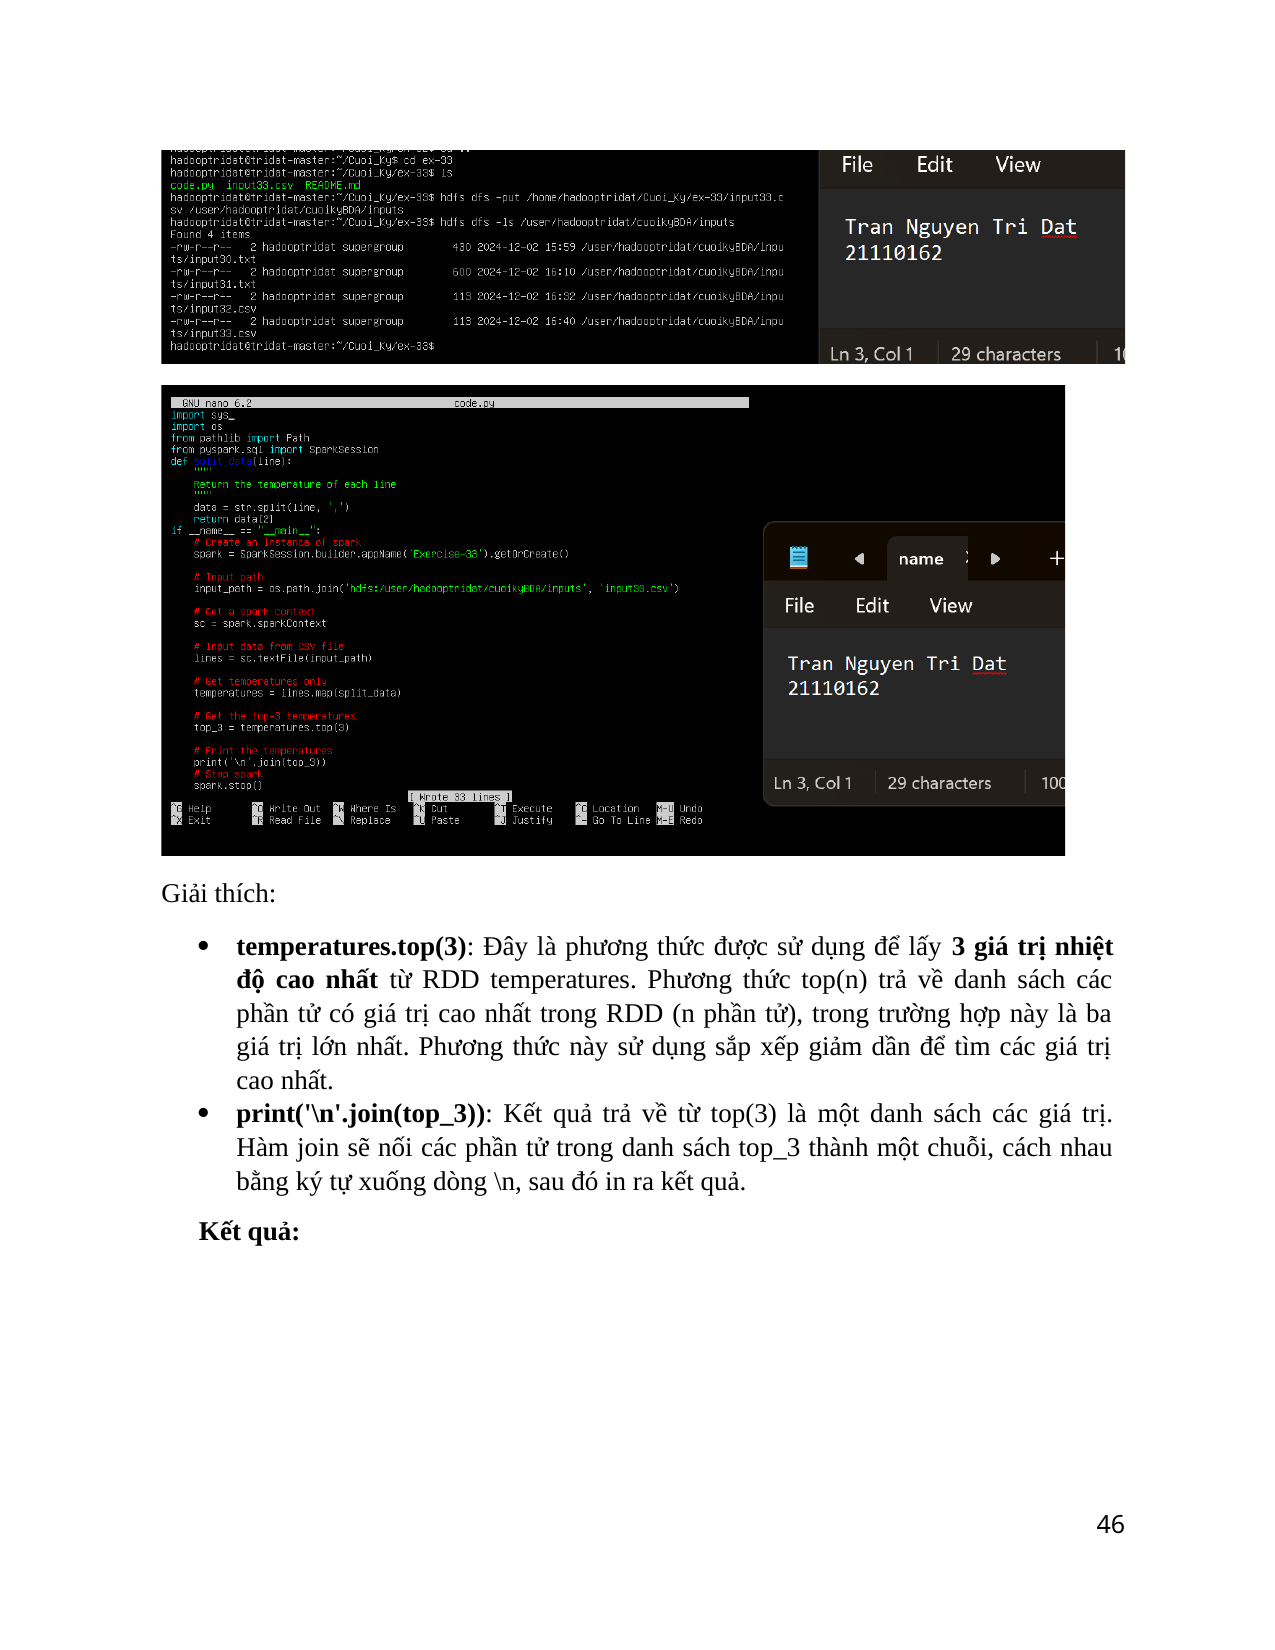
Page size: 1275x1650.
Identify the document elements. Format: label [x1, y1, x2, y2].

table_cell [150, 150, 1125, 1265]
picture [161, 385, 1066, 856]
picture [161, 150, 1125, 364]
